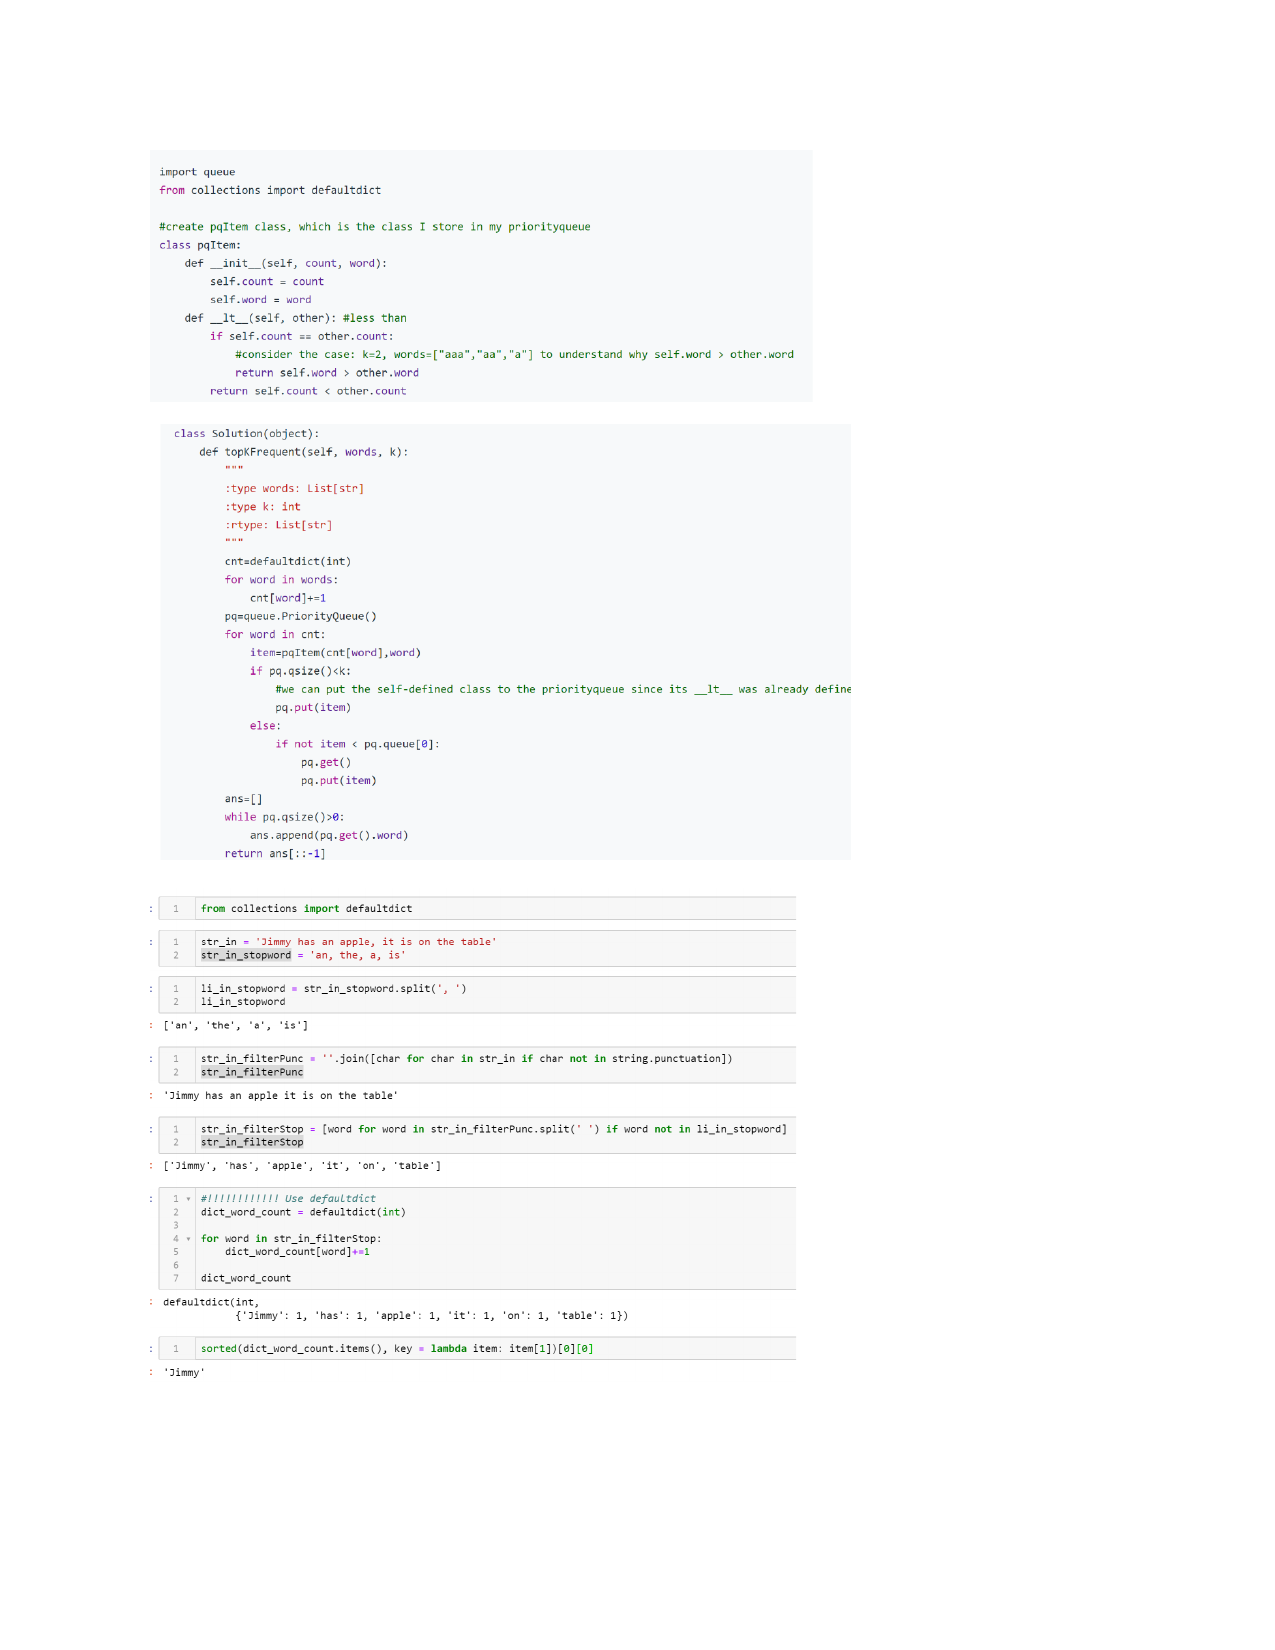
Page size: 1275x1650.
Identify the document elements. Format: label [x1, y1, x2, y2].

picture [150, 150, 851, 870]
picture [150, 888, 797, 1382]
